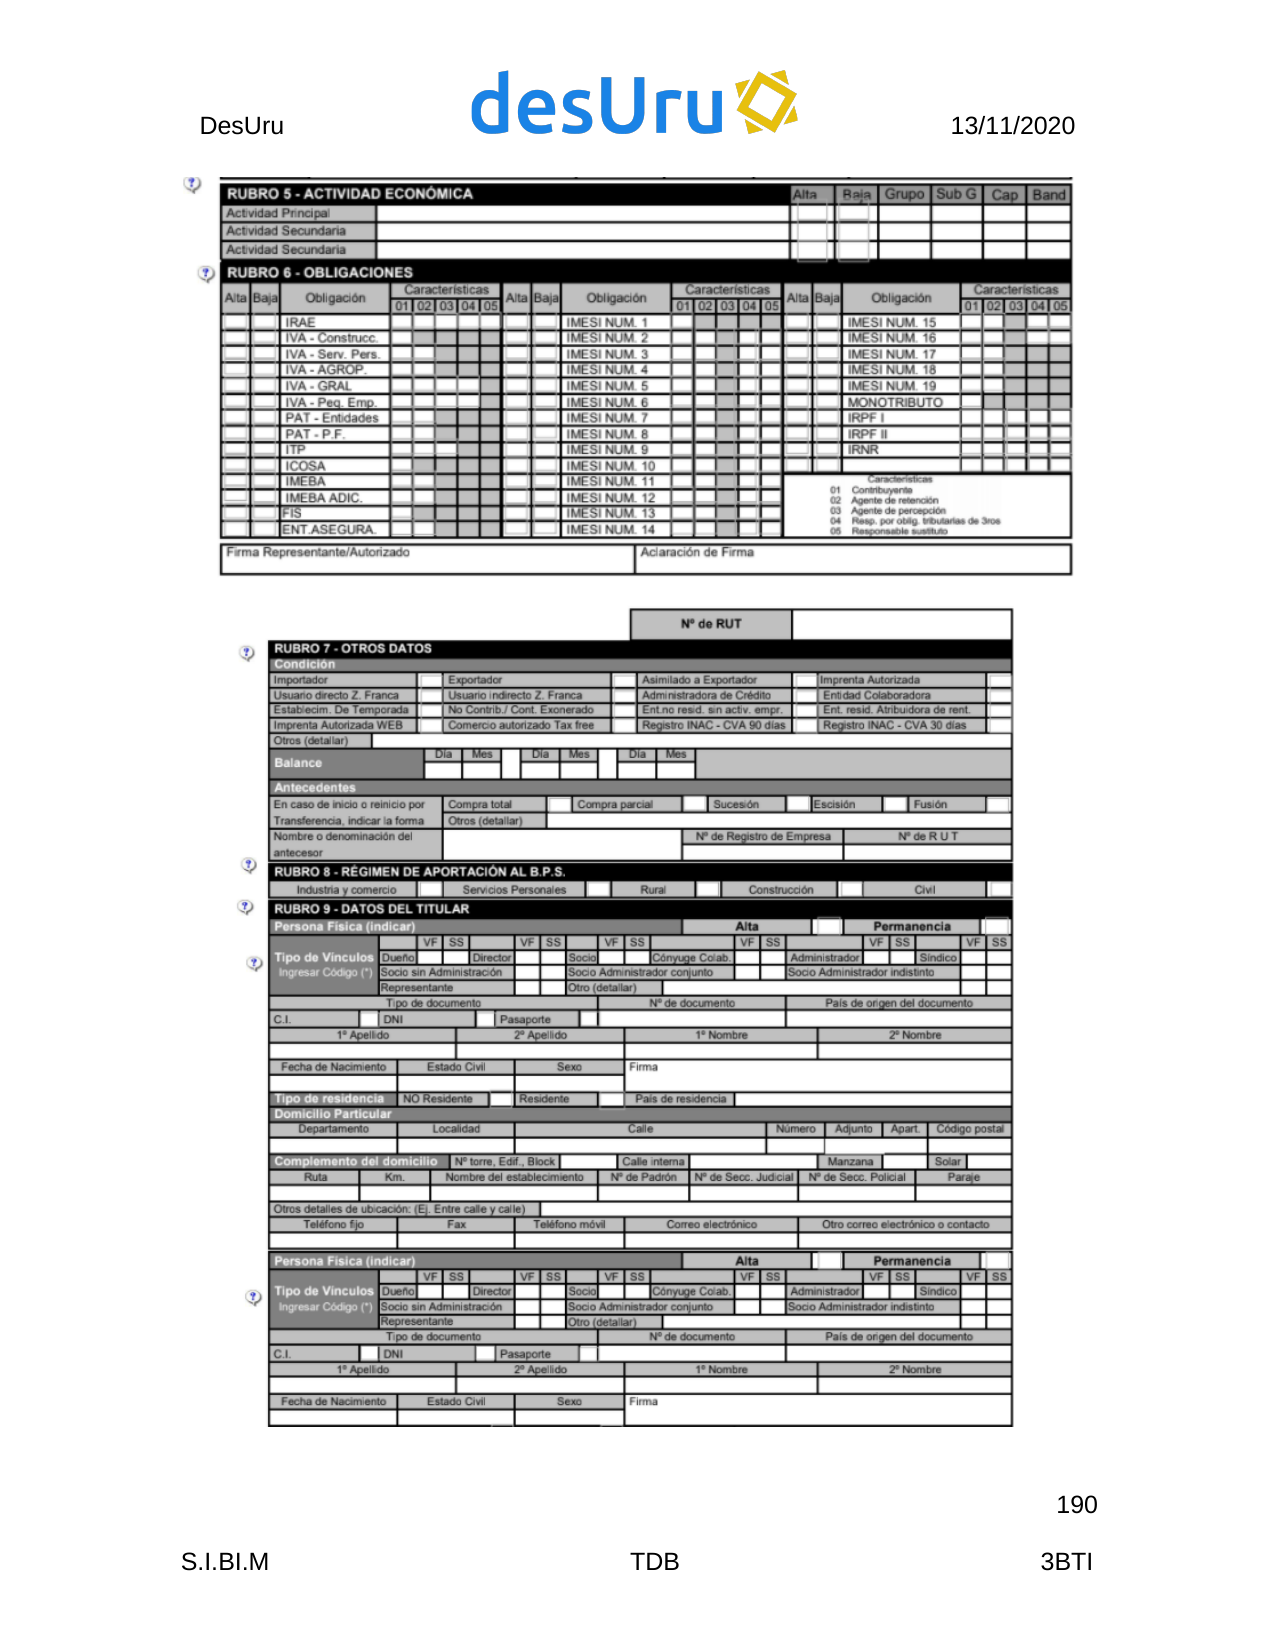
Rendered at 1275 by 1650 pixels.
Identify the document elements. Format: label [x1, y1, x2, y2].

picture [177, 177, 1098, 598]
picture [235, 600, 1040, 1427]
picture [471, 70, 798, 134]
